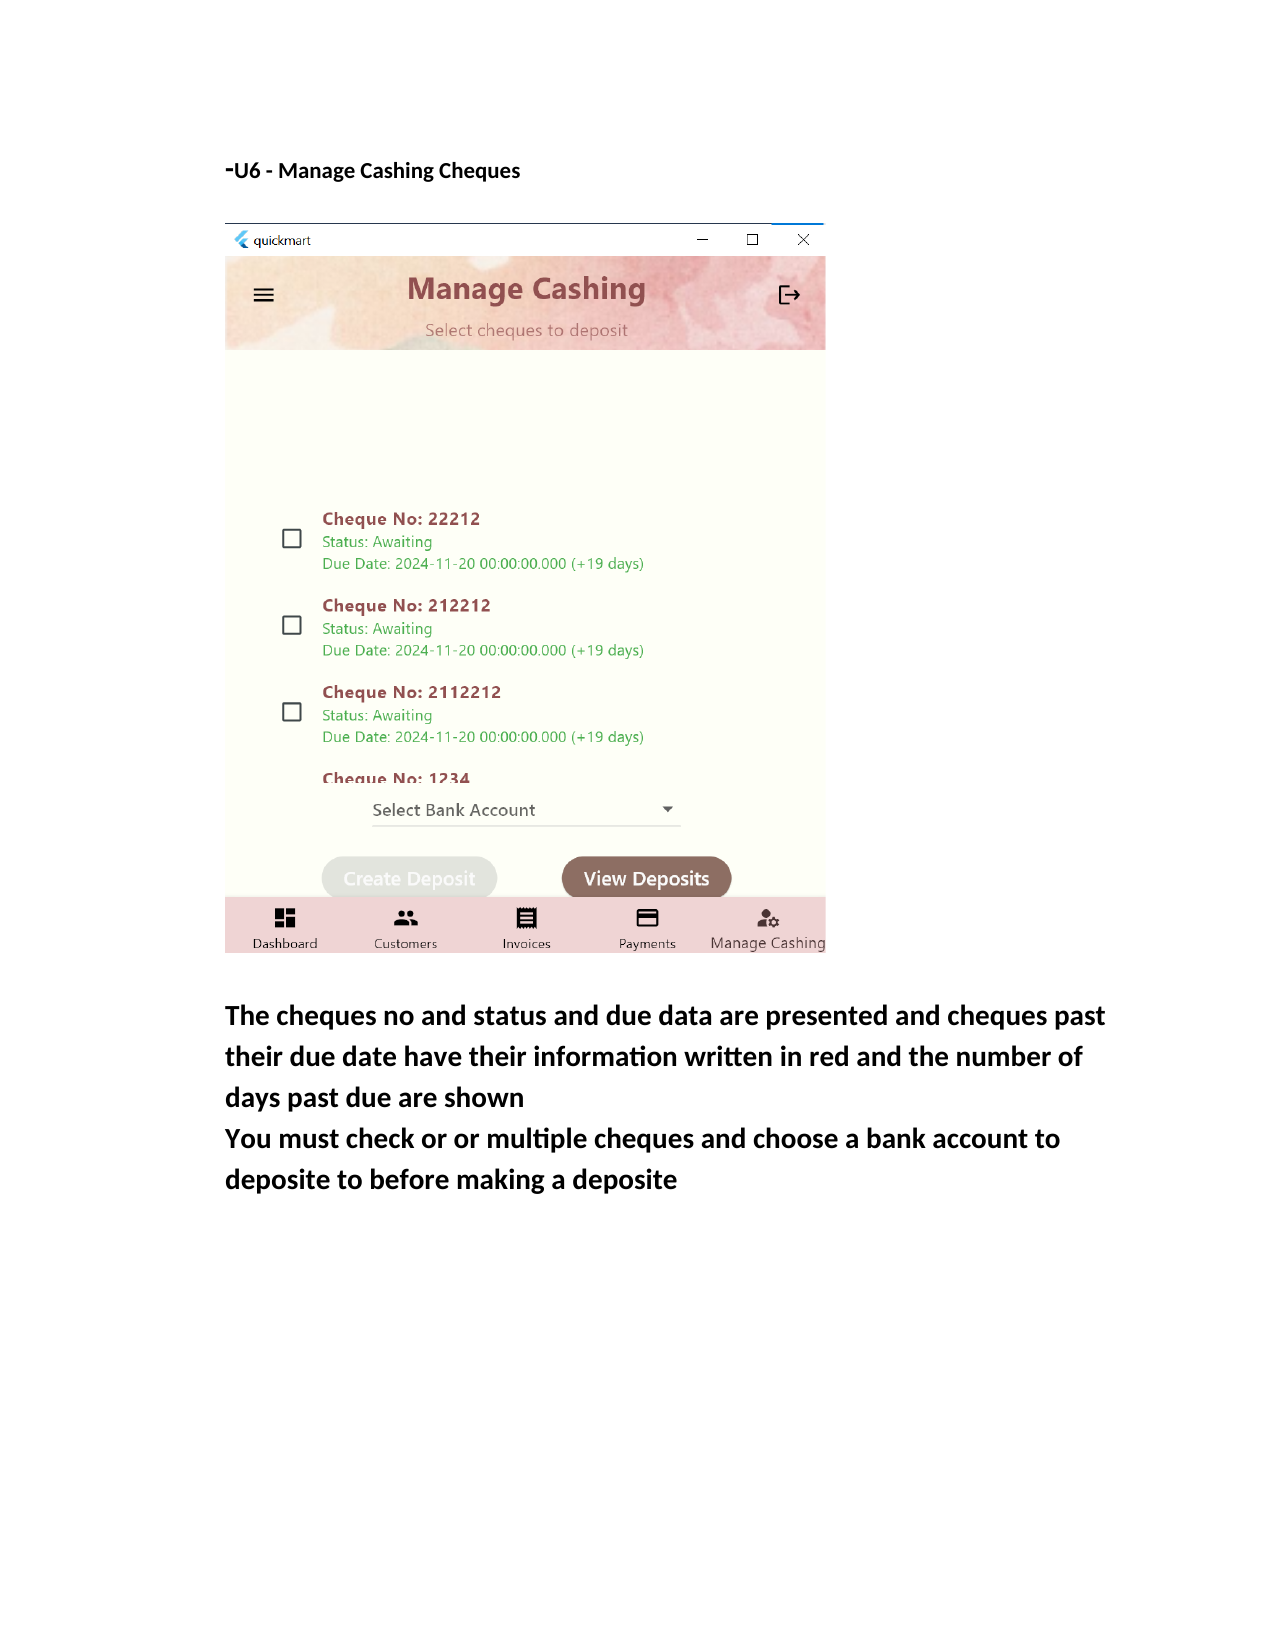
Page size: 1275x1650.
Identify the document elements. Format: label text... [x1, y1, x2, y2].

list The cheques no and status and due data are presented and cheques past their due date have their information written in red and the number of days past due are shown [225, 997, 1125, 1115]
picture [225, 223, 826, 953]
list You must check or or multiple cheques and choose a bank account to deposite to before making a deposite [225, 1120, 1125, 1197]
list -U6 - Manage Cashing Cheques [225, 150, 1125, 186]
